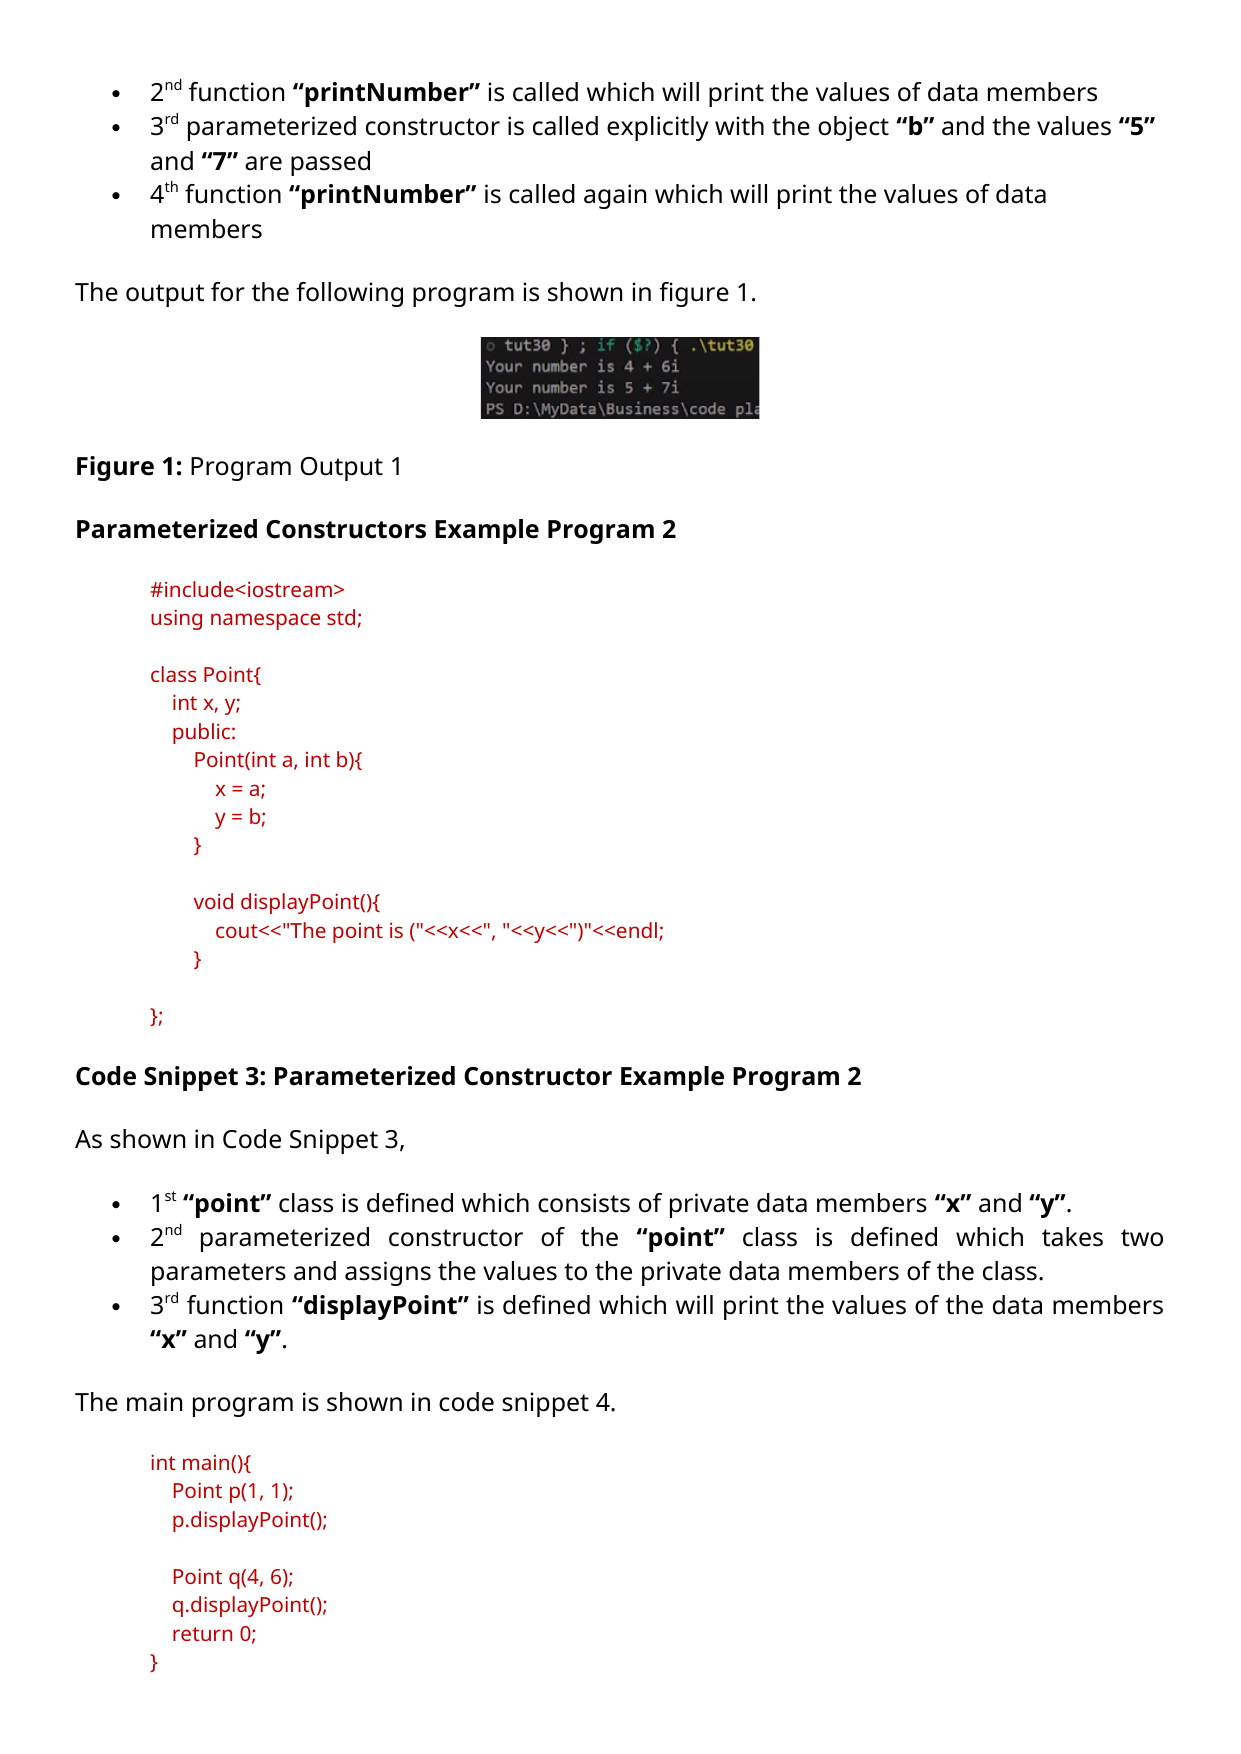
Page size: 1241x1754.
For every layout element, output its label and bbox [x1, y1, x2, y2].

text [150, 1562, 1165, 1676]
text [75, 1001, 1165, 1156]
picture [480, 337, 760, 419]
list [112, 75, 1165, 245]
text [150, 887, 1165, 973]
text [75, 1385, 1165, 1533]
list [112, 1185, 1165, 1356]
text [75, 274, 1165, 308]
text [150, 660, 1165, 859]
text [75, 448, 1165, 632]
